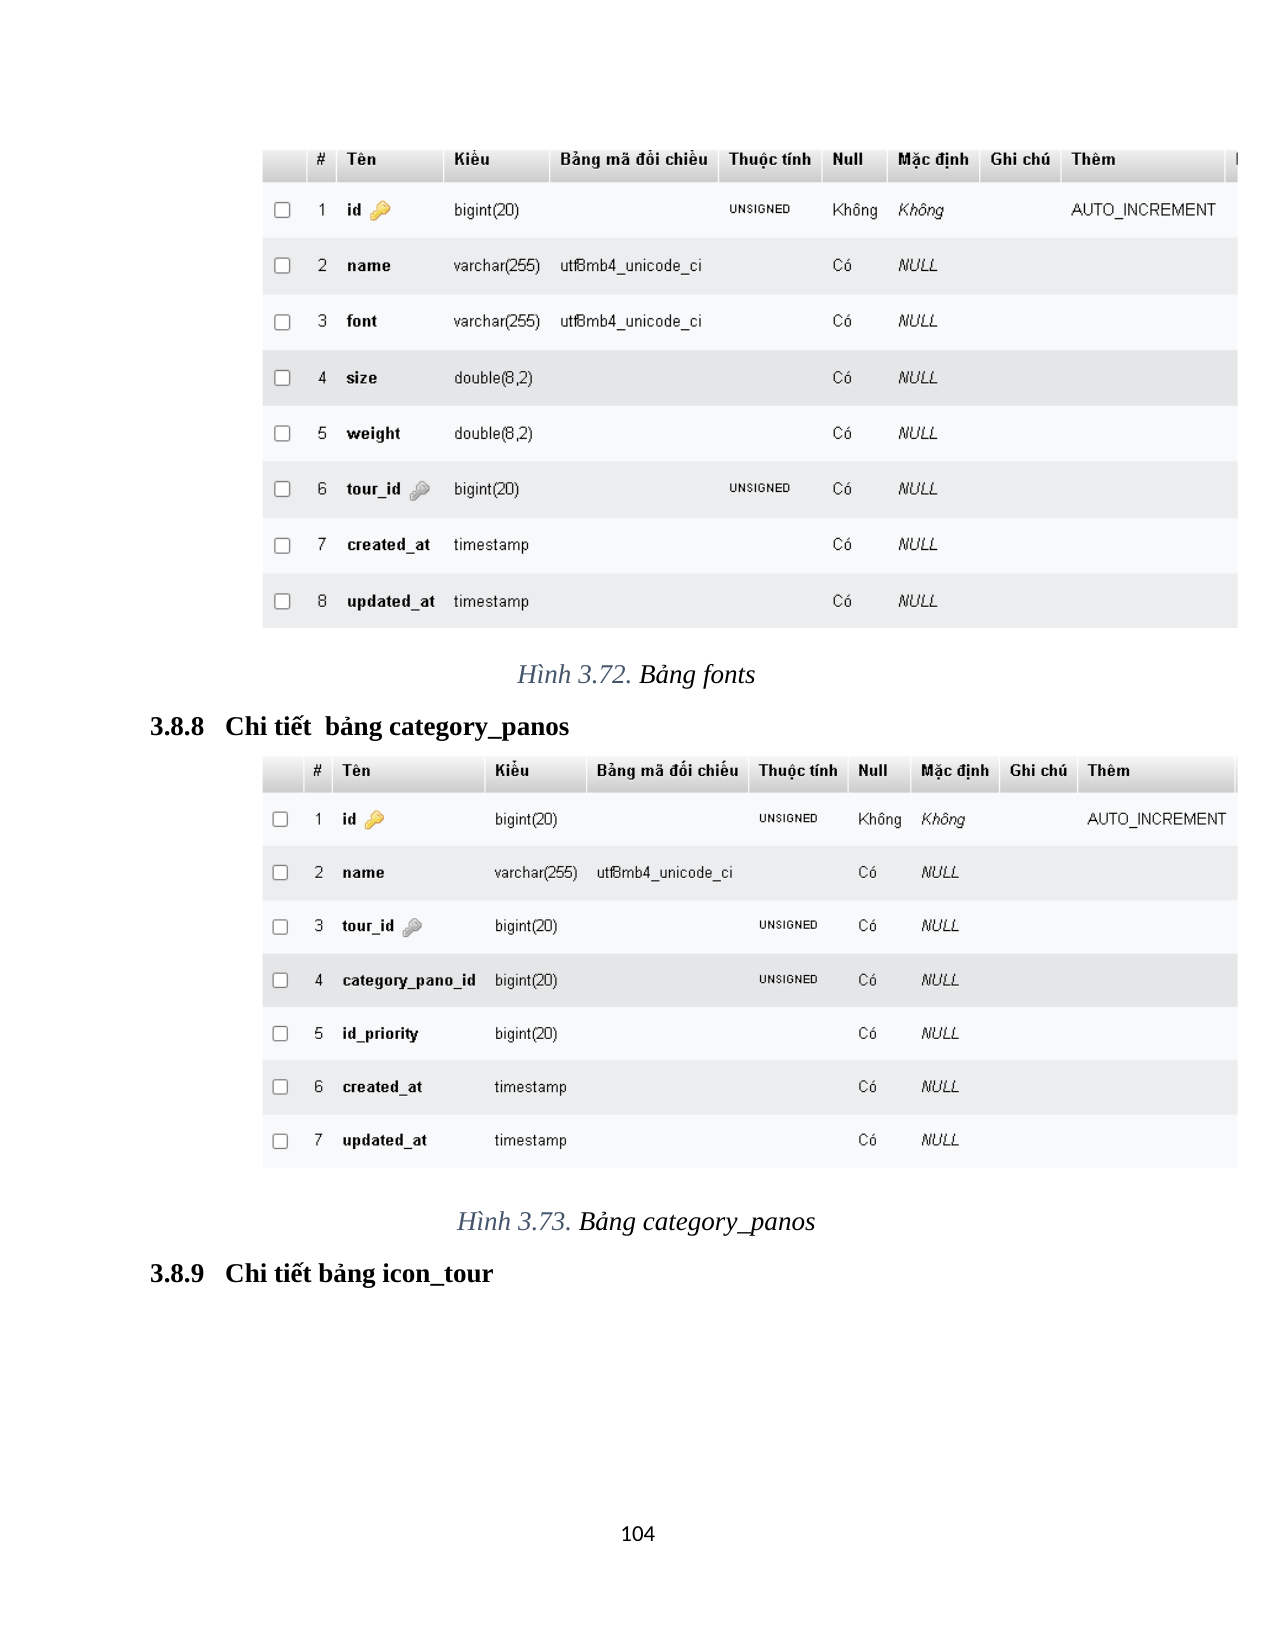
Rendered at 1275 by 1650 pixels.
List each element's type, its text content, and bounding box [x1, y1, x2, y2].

picture [262, 150, 1238, 628]
list Chi tiết bảng icon_tour [150, 1257, 1125, 1288]
picture [262, 756, 1238, 1174]
list Chi tiết bảng category_panos [150, 710, 1125, 741]
